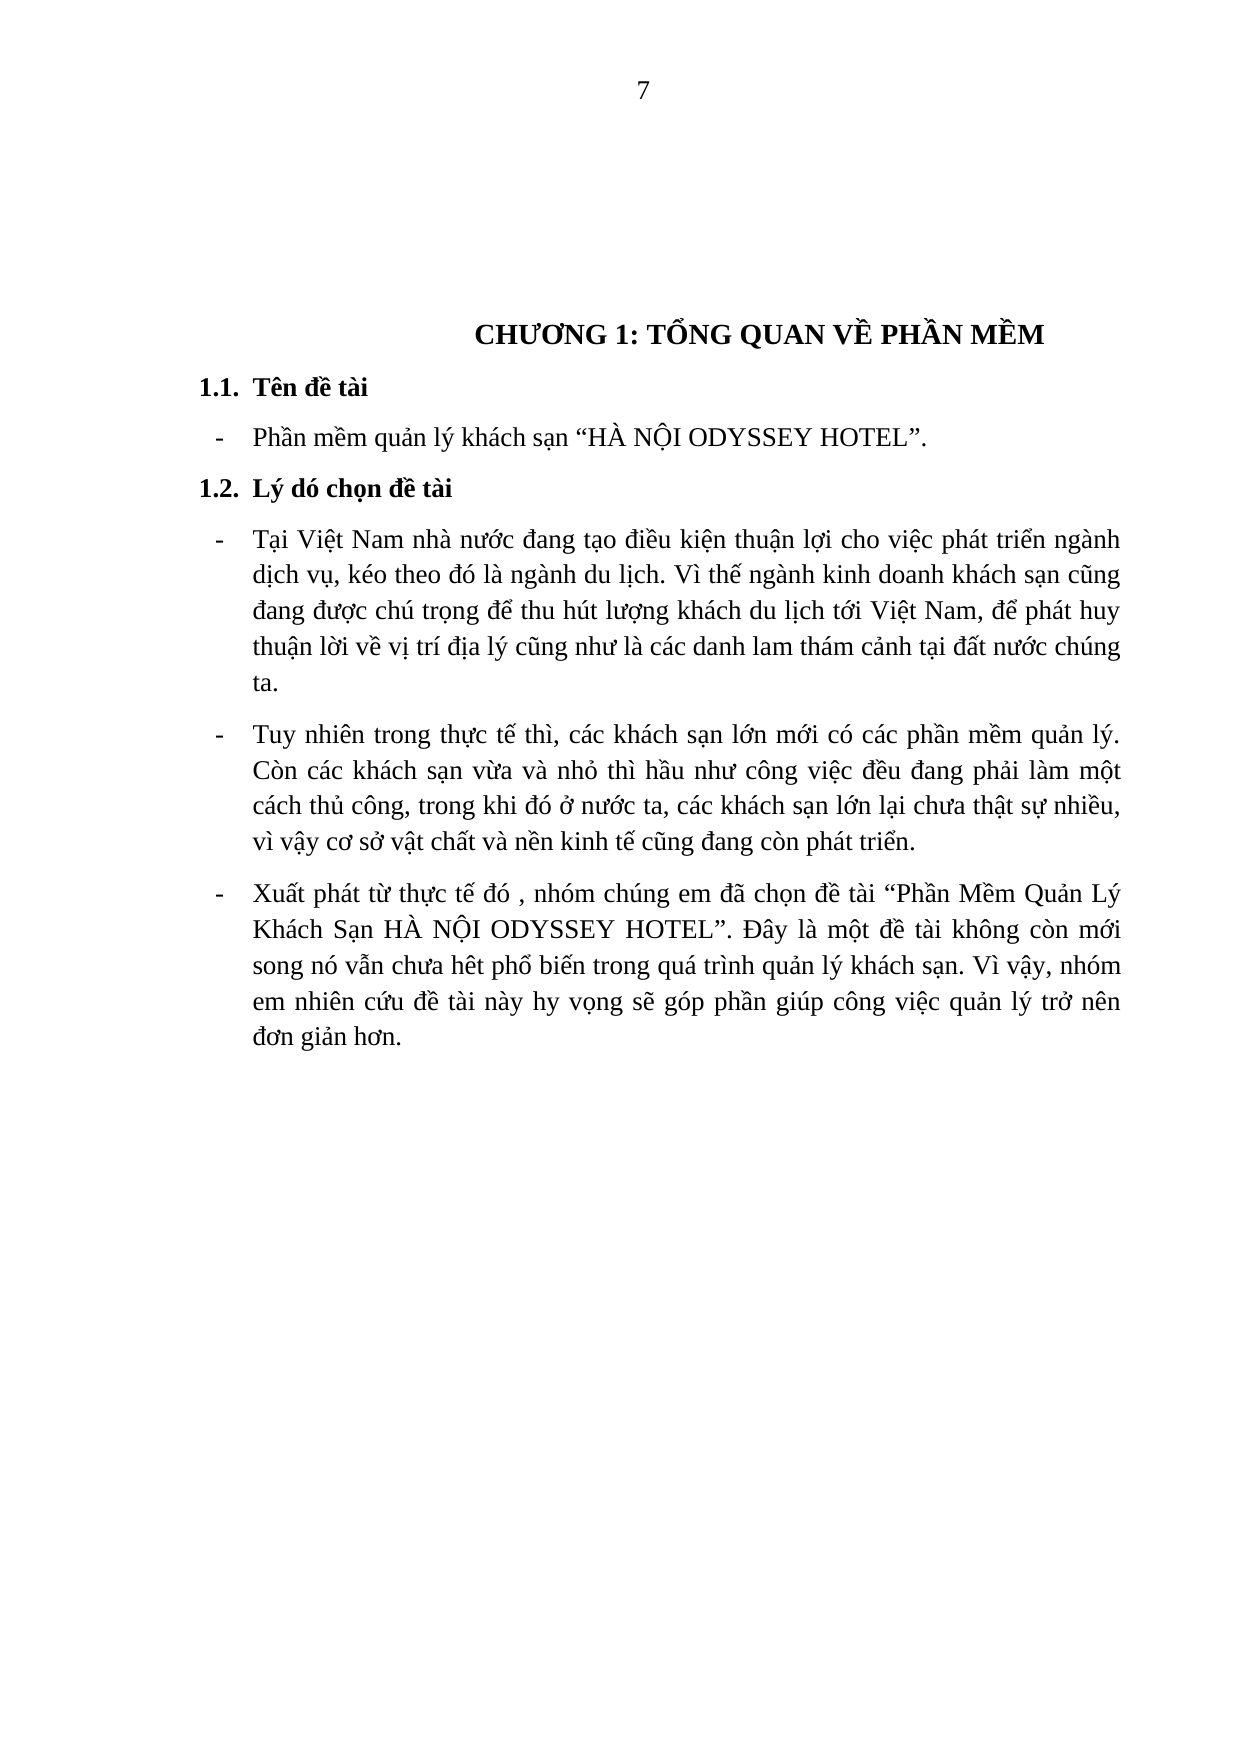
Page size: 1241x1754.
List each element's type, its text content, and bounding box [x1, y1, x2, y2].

subtitle Tên đề tài [199, 371, 1155, 402]
subtitle CHƯƠNG 1: TỔNG QUAN VỀ PHẦN MỀM [474, 317, 1155, 351]
subtitle Lý dó chọn đề tài [199, 472, 1155, 504]
list Phần mềm quản lý khách sạn “HÀ NỘI ODYSSEY HOTEL”. [215, 421, 1155, 452]
list Tại Việt Nam nhà nước đang tạo điều kiện thuận lợi cho việc phát triển ngành dịch vụ, kéo theo đó là ngành du lịch. Vì thế ngành kinh doanh khách sạn cũng đang được chú trọng để thu hút lượng khách du lịch tới Việt Nam, để phát huy thuận lời về vị trí địa lý cũng như là các danh lam thám cảnh tại đất nước chúng ta. [215, 523, 1122, 697]
list Xuất phát từ thực tế đó , nhóm chúng em đã chọn đề tài “Phần Mềm Quản Lý Khách Sạn HÀ NỘI ODYSSEY HOTEL”. Đây là một đề tài không còn mới song nó vẫn chưa hêt phổ biến trong quá trình quản lý khách sạn. Vì vậy, nhóm em nhiên cứu đề tài này hy vọng sẽ góp phần giúp công việc quản lý trở nên đơn giản hơn. [215, 878, 1122, 1052]
list Tuy nhiên trong thực tế thì, các khách sạn lớn mới có các phần mềm quản lý. Còn các khách sạn vừa và nhỏ thì hầu như công việc đều đang phải làm một cách thủ công, trong khi đó ở nước ta, các khách sạn lớn lại chưa thật sự nhiều, vì vậy cơ sở vật chất và nền kinh tế cũng đang còn phát triển. [215, 718, 1122, 856]
